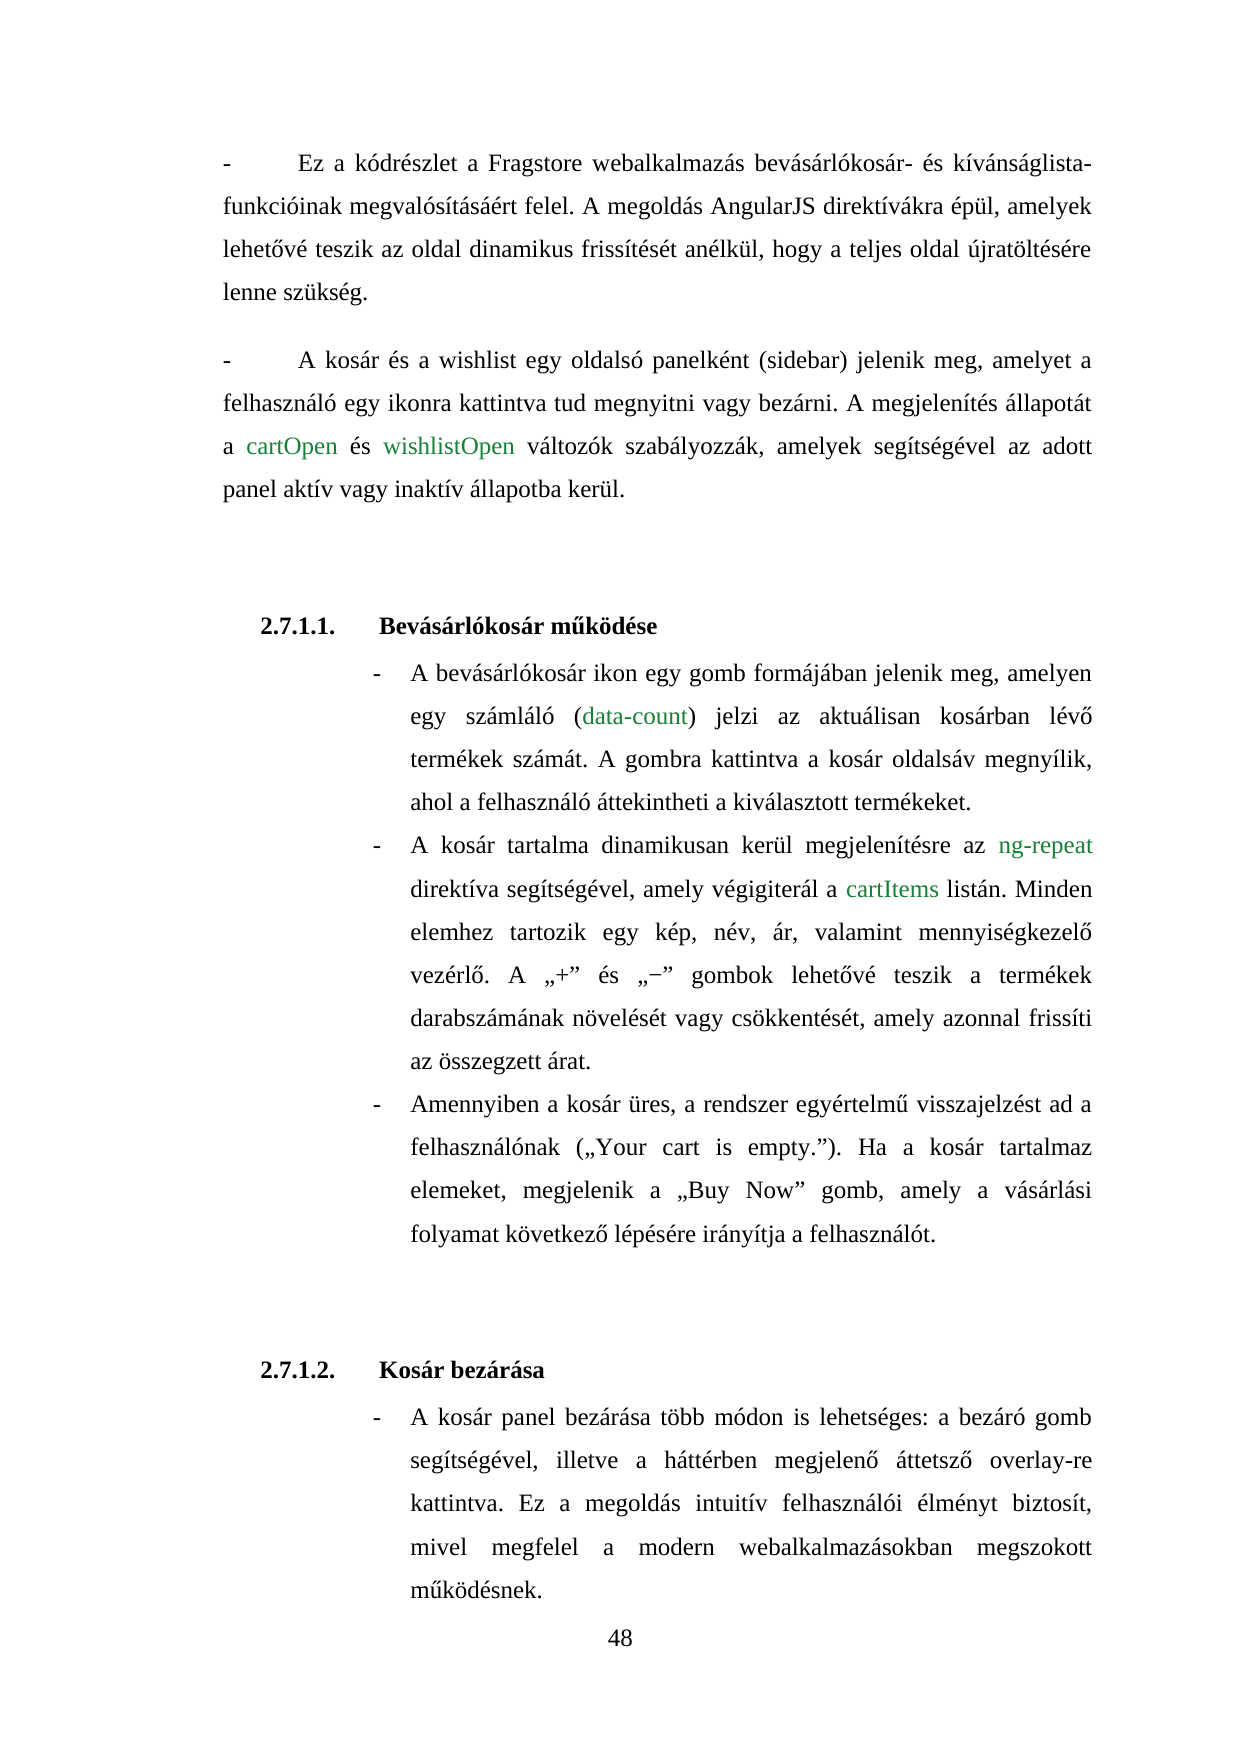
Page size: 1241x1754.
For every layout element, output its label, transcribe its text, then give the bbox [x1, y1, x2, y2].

list Amennyiben a kosár üres, a rendszer egyértelmű visszajelzést ad a felhasználónak („Your cart is empty.”). Ha a kosár tartalmaz elemeket, megjelenik a „Buy Now” gomb, amely a vásárlási folyamat következő lépésére irányítja a felhasználót. [373, 1089, 1093, 1247]
list A kosár tartalma dinamikusan kerül megjelenítésre az ng-repeat direktíva segítségével, amely végigiterál a cartItems listán. Minden elemhez tartozik egy kép, név, ár, valamint mennyiségkezelő vezérlő. A „+” és „−” gombok lehetővé teszik a termékek darabszámának növelését vagy csökkentését, amely azonnal frissíti az összegzett árat. [373, 831, 1093, 1075]
list A bevásárlókosár ikon egy gomb formájában jelenik meg, amelyen egy számláló (data-count) jelzi az aktuálisan kosárban lévő termékek számát. A gombra kattintva a kosár oldalsáv megnyílik, ahol a felhasználó áttekintheti a kiválasztott termékeket. [373, 658, 1093, 816]
subtitle Bevásárlókosár működése [260, 611, 1093, 639]
subtitle Kosár bezárása [260, 1355, 1093, 1384]
text - Ez a kódrészlet a Fragstore webalkalmazás bevásárlókosár- és kívánságlista-funkcióinak megvalósításáért felel. A megoldás AngularJS direktívákra épül, amelyek lehetővé teszik az oldal dinamikus frissítését anélkül, hogy a teljes oldal újratöltésére lenne szükség. [223, 148, 1093, 306]
list A kosár panel bezárása több módon is lehetséges: a bezáró gomb segítségével, illetve a háttérben megjelenő áttetsző overlay-re kattintva. Ez a megoldás intuitív felhasználói élményt biztosít, mivel megfelel a modern webalkalmazásokban megszokott működésnek. [373, 1402, 1093, 1603]
text - A kosár és a wishlist egy oldalsó panelként (sidebar) jelenik meg, amelyet a felhasználó egy ikonra kattintva tud megnyitni vagy bezárni. A megjelenítés állapotát a cartOpen és wishlistOpen változók szabályozzák, amelyek segítségével az adott panel aktív vagy inaktív állapotba kerül. [223, 345, 1093, 503]
